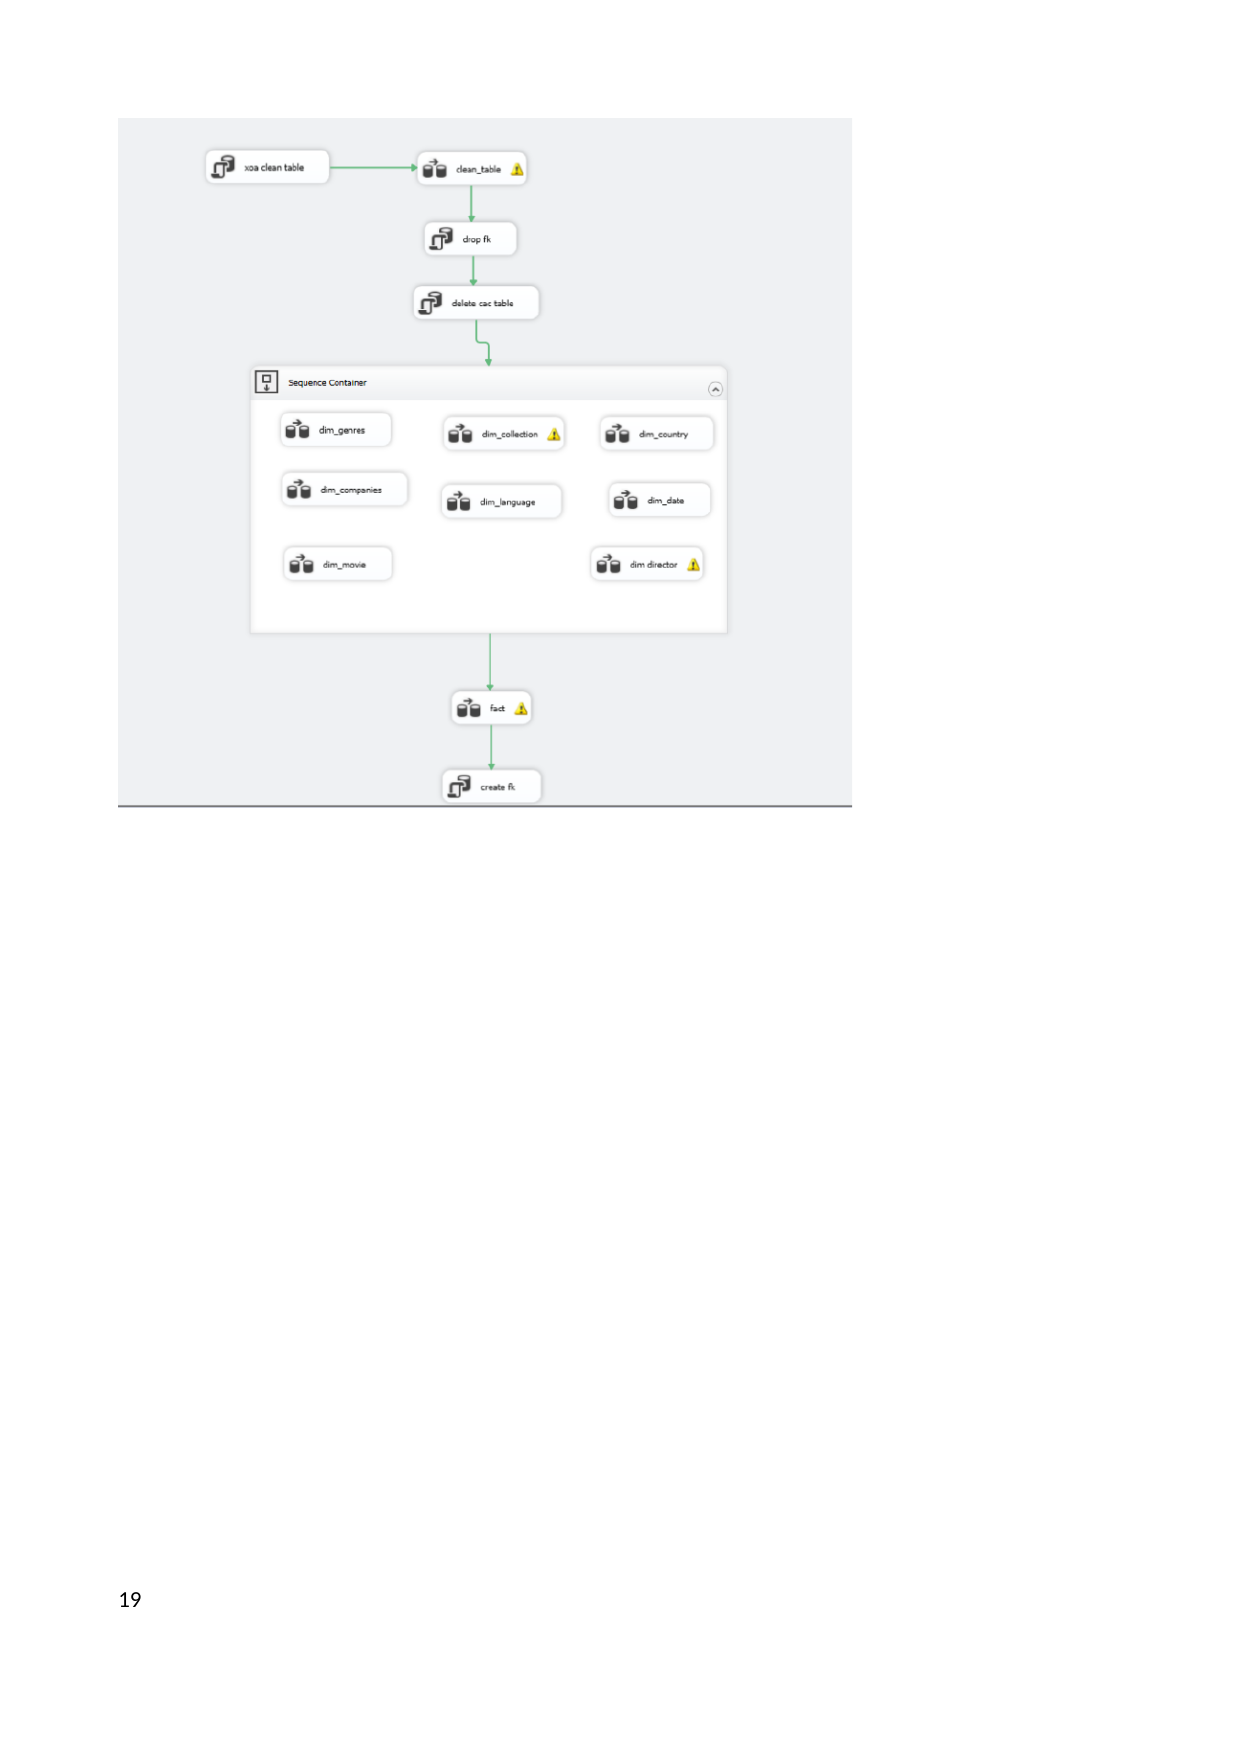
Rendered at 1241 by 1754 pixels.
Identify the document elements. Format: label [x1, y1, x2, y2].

picture [118, 118, 853, 808]
